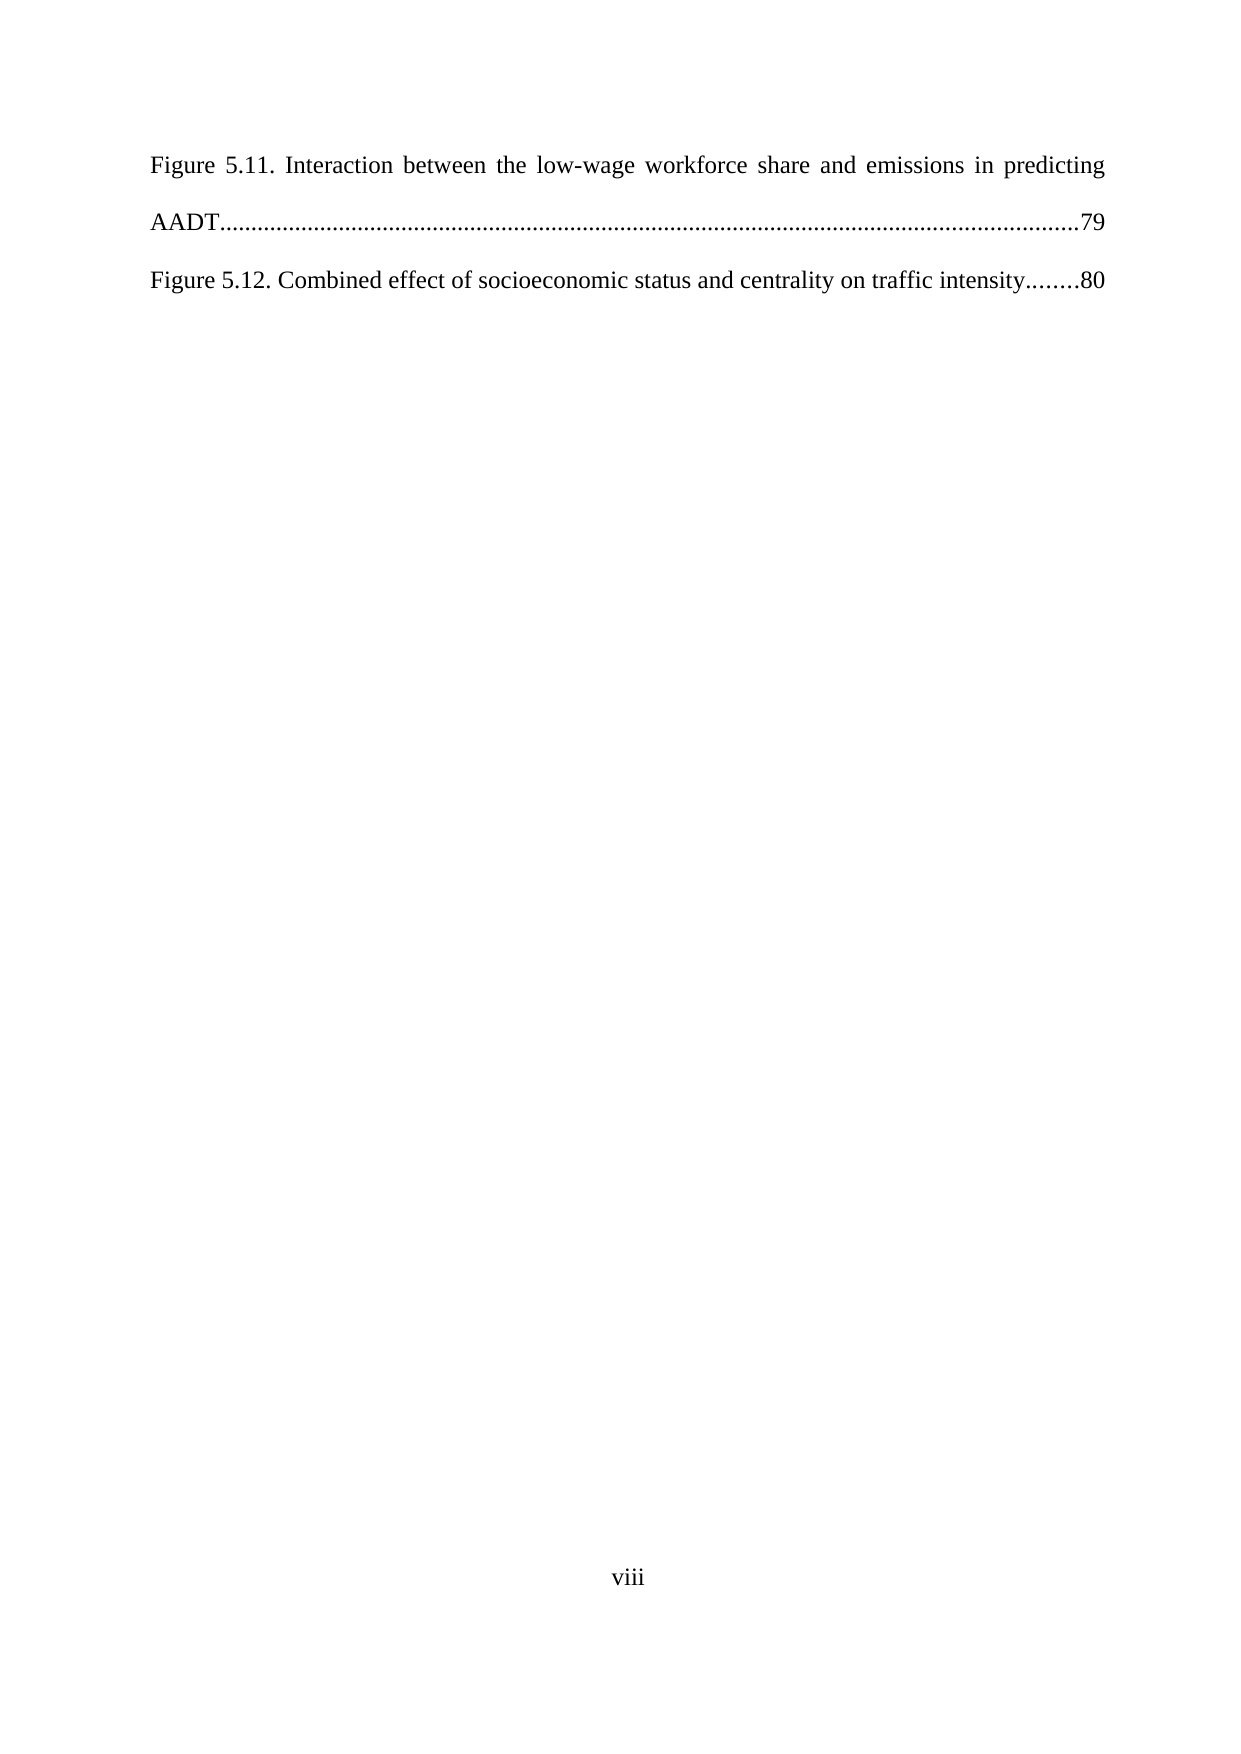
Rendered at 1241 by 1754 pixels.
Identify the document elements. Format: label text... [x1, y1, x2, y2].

text Figure 5.11. Interaction between the low-wage workforce share and emissions in predicting AADT. 79 [150, 179, 1106, 236]
